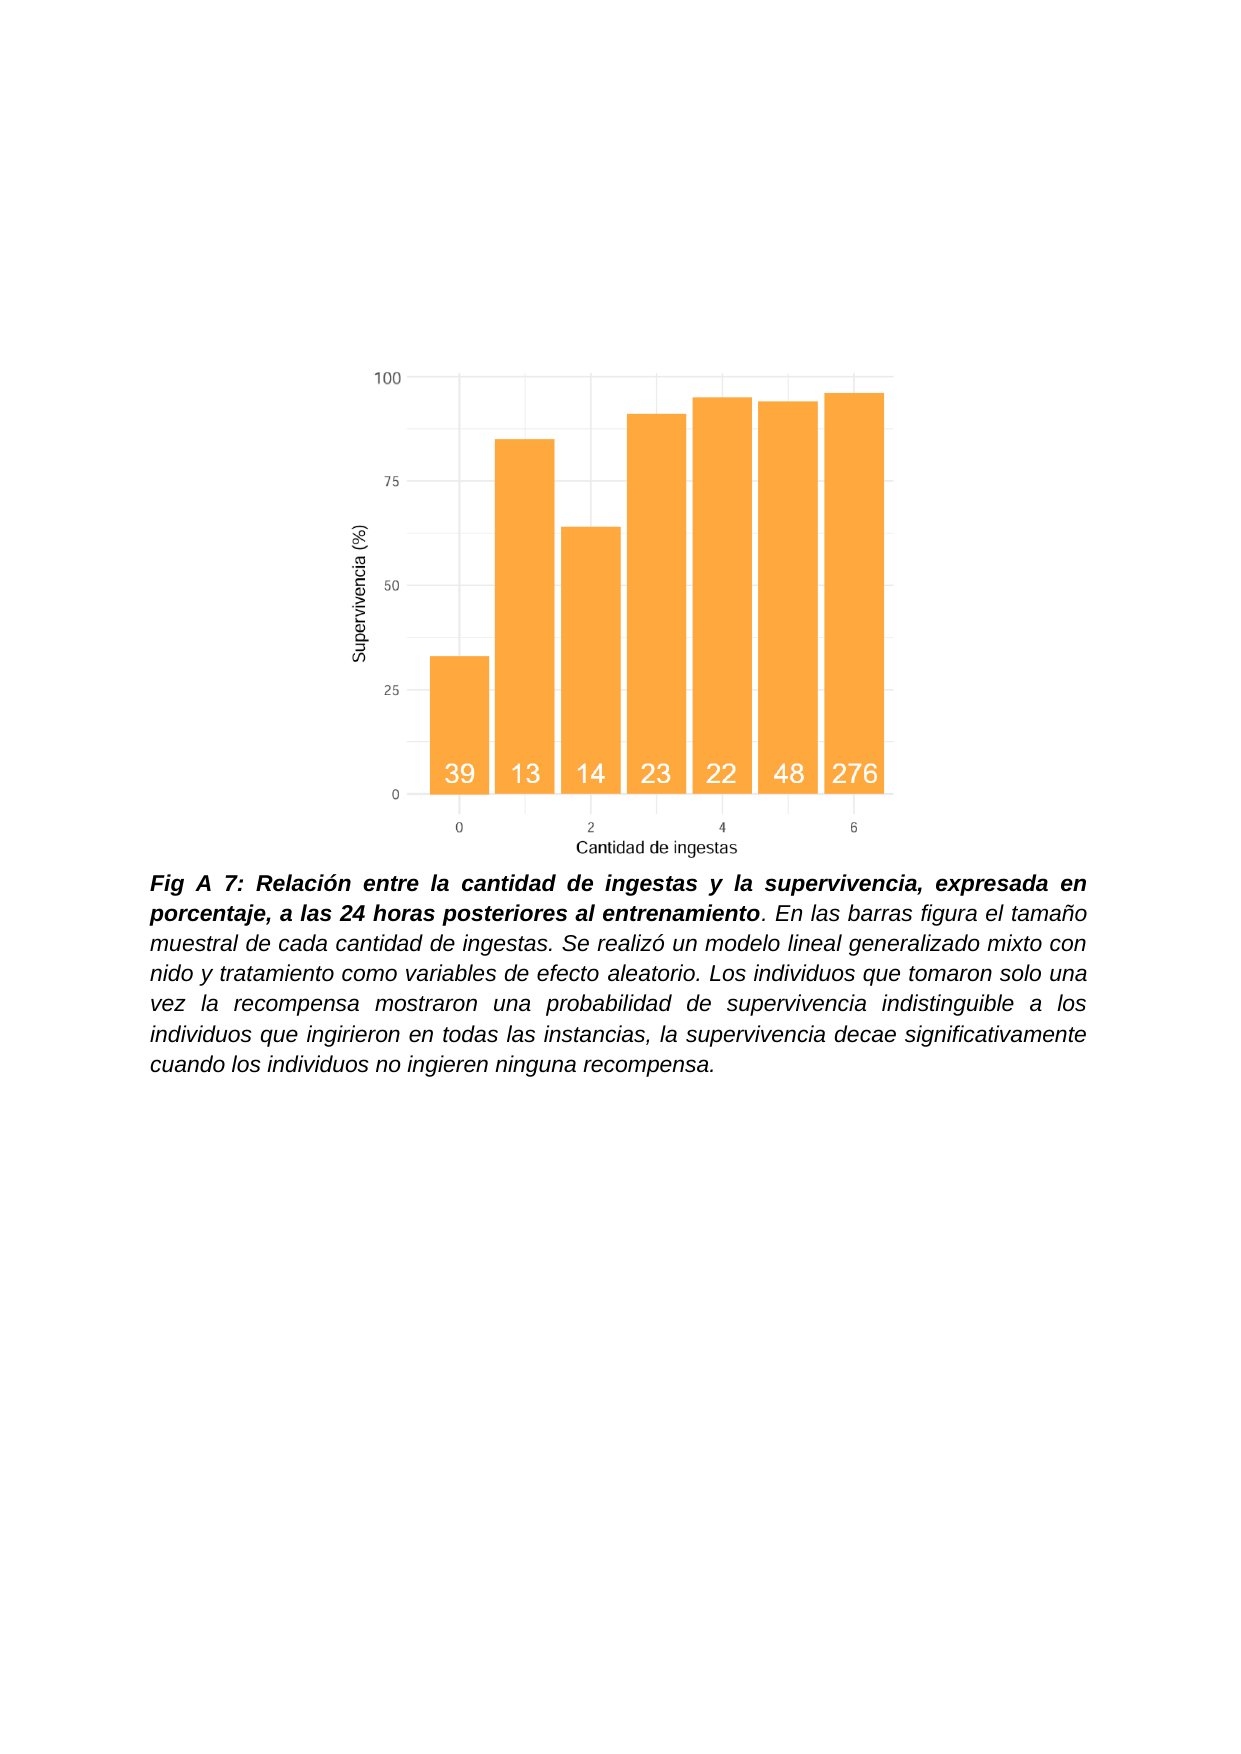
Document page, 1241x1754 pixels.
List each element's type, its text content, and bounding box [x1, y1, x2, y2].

picture [346, 370, 894, 862]
